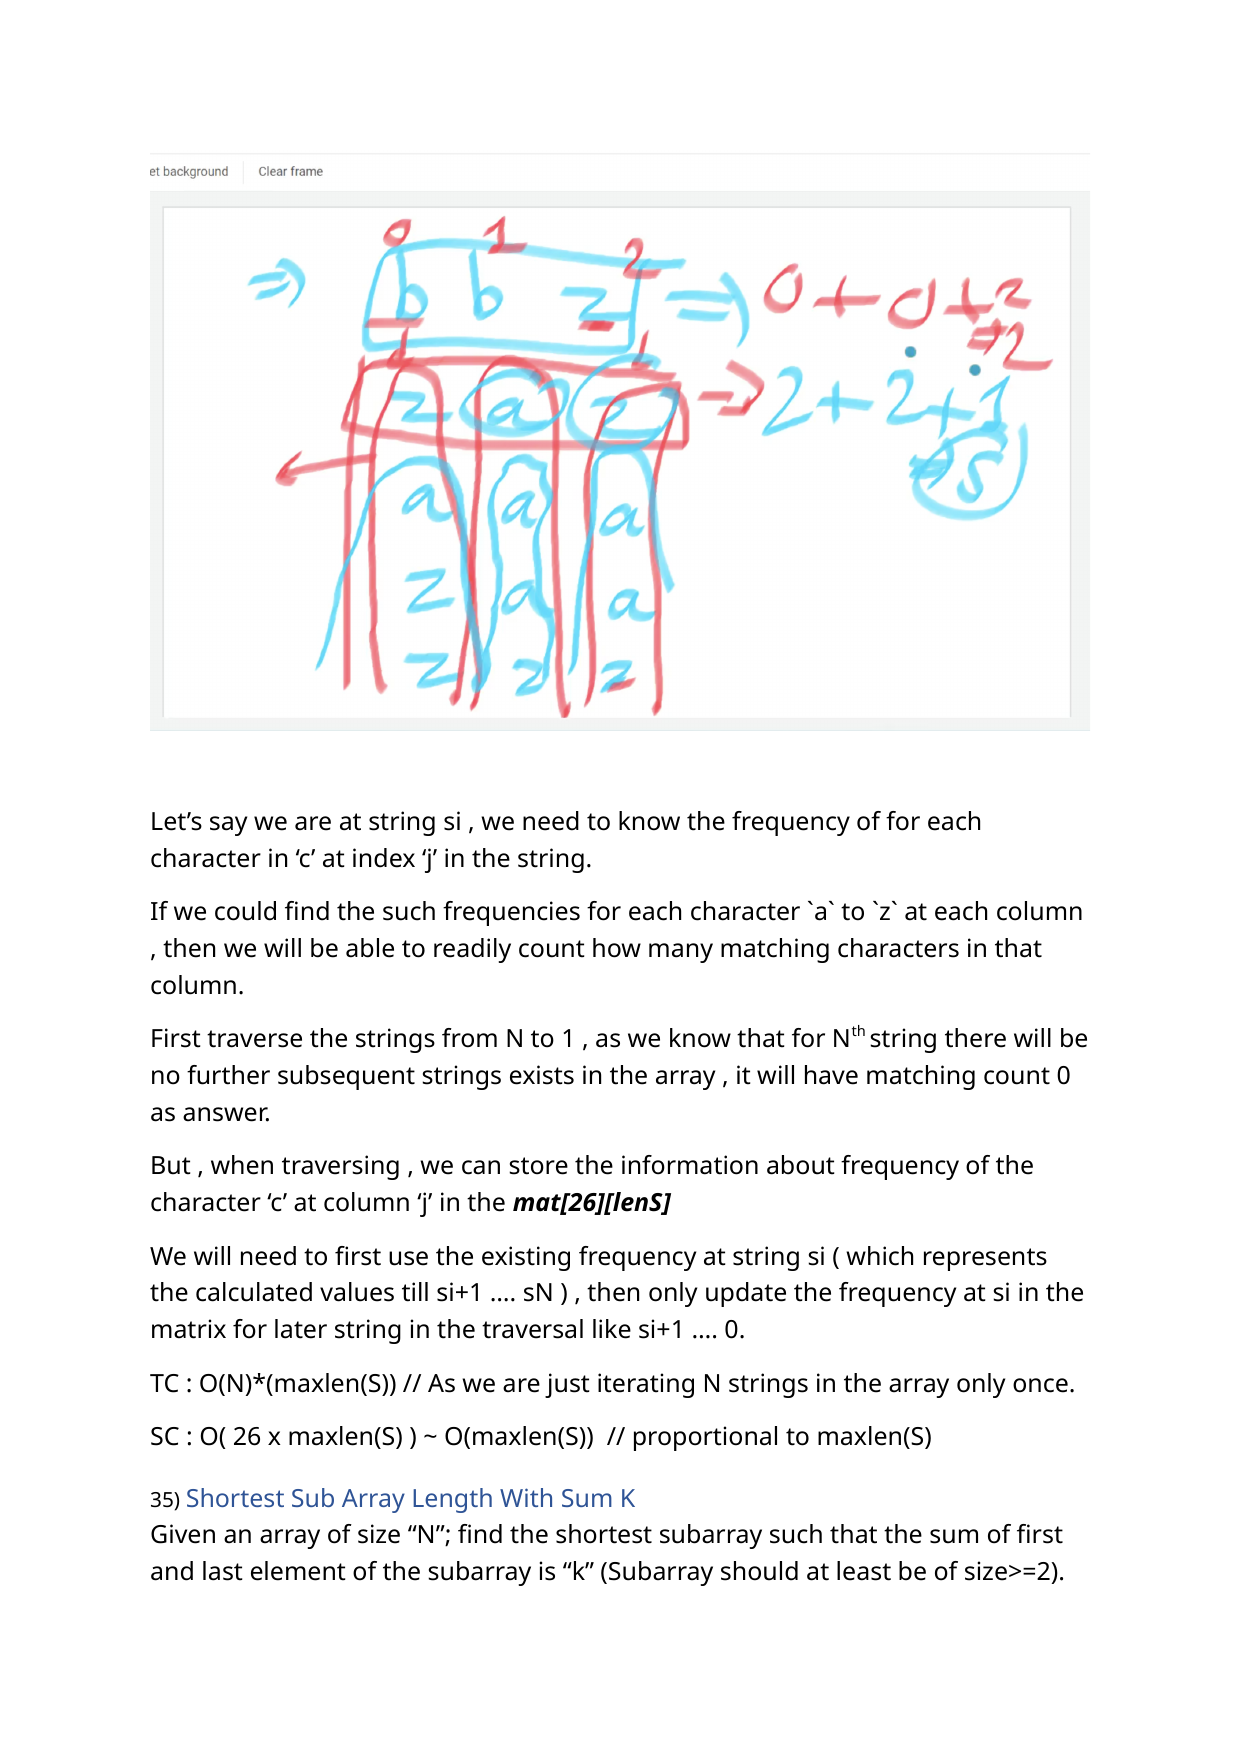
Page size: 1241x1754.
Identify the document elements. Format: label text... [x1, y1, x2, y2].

subtitle Shortest Sub Array Length With Sum K [150, 1480, 1090, 1514]
text But , when traversing , we can store the information about frequency of the character ‘c’ at column ‘j’ in the mat[26][lenS] [150, 1148, 1090, 1219]
picture [150, 150, 1091, 731]
text TC : O(N)*(maxlen(S)) // As we are just iterating N strings in the array only once. [150, 1365, 1090, 1399]
text If we could find the such frequencies for each character `a` to `z` at each column , then we will be able to readily count how many matching characters in that column. [150, 894, 1090, 1002]
text Given an array of size “N”; find the shortest subarray such that the sum of first and last element of the subarray is “k” (Subarray should at least be of size>=2). [150, 1517, 1090, 1588]
text First traverse the strings from N to 1 , as we know that for Nth string there will be no further subsequent strings exists in the array , it will have matching count 0 as answer. [150, 1021, 1090, 1129]
text Let’s say we are at string si , we need to know the frequency of for each character in ‘c’ at index ‘j’ in the string. [150, 804, 1090, 875]
text We will need to first use the existing frequency at string si ( which represents the calculated values till si+1 …. sN ) , then only update the frequency at si in the matrix for later string in the traversal like si+1 …. 0. [150, 1238, 1090, 1346]
text SC : O( 26 x maxlen(S) ) ~ O(maxlen(S)) // proportional to maxlen(S) [150, 1419, 1090, 1453]
